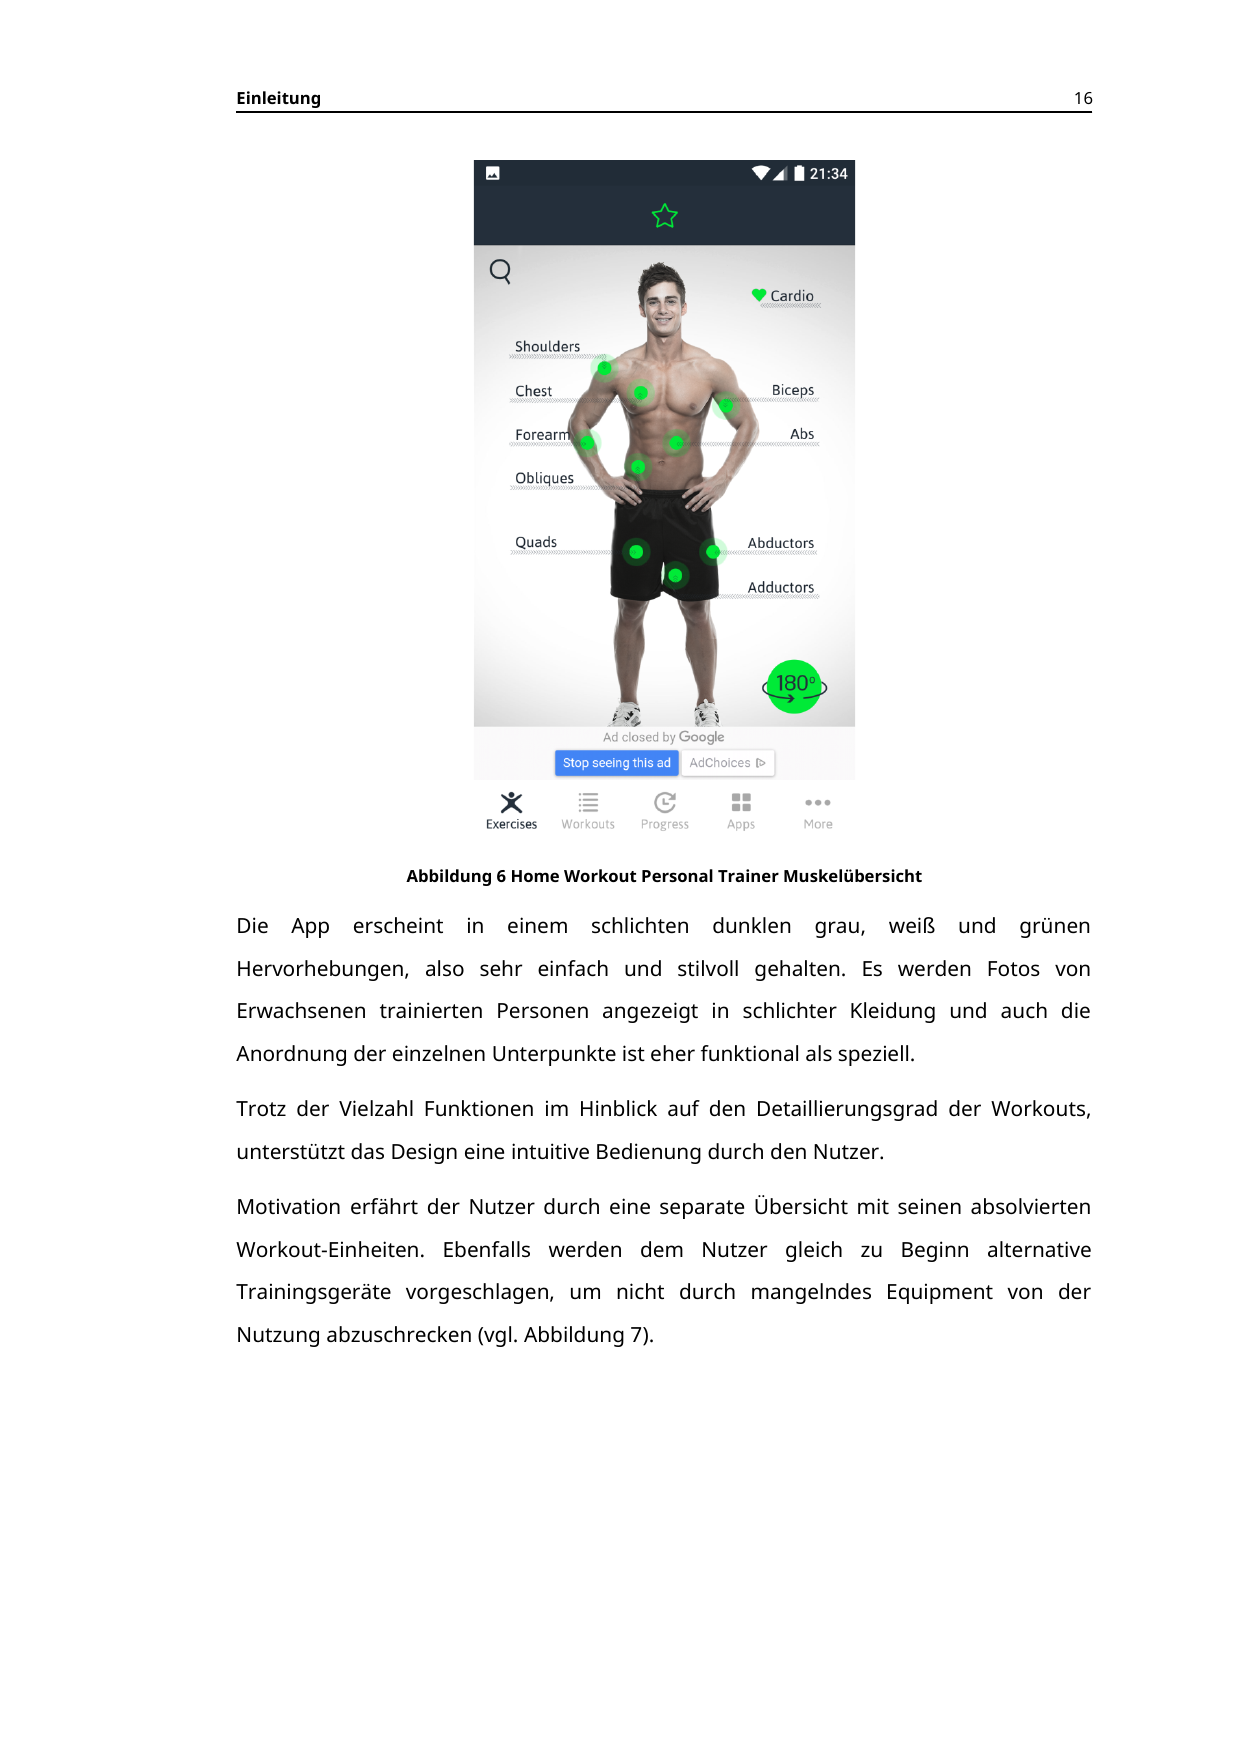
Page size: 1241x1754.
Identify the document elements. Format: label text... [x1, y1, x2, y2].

text Motivation erfährt der Nutzer durch eine separate Übersicht mit seinen absolvierten Workout-Einheiten. Ebenfalls werden dem Nutzer gleich zu Beginn alternative Trainingsgeräte vorgeschlagen, um nicht durch mangelndes Equipment von der Nutzung abzuschrecken (vgl. Abbildung 7). [236, 1192, 1092, 1348]
text Abbildung 6 Home Workout Personal Trainer Muskelübersicht [236, 865, 1092, 888]
text Trotz der Vielzahl Funktionen im Hinblick auf den Detaillierungsgrad der Workouts, unterstützt das Design eine intuitive Bedienung durch den Nutzer. [236, 1094, 1092, 1165]
text Die App erscheint in einem schlichten dunklen grau, weiß und grünen Hervorhebungen, also sehr einfach und stilvoll gehalten. Es werden Fotos von Erwachsenen trainierten Personen angezeigt in schlichter Kleidung und auch die Anordnung der einzelnen Unterpunkte ist eher funktional als speziell. [236, 911, 1092, 1068]
picture [473, 160, 855, 839]
